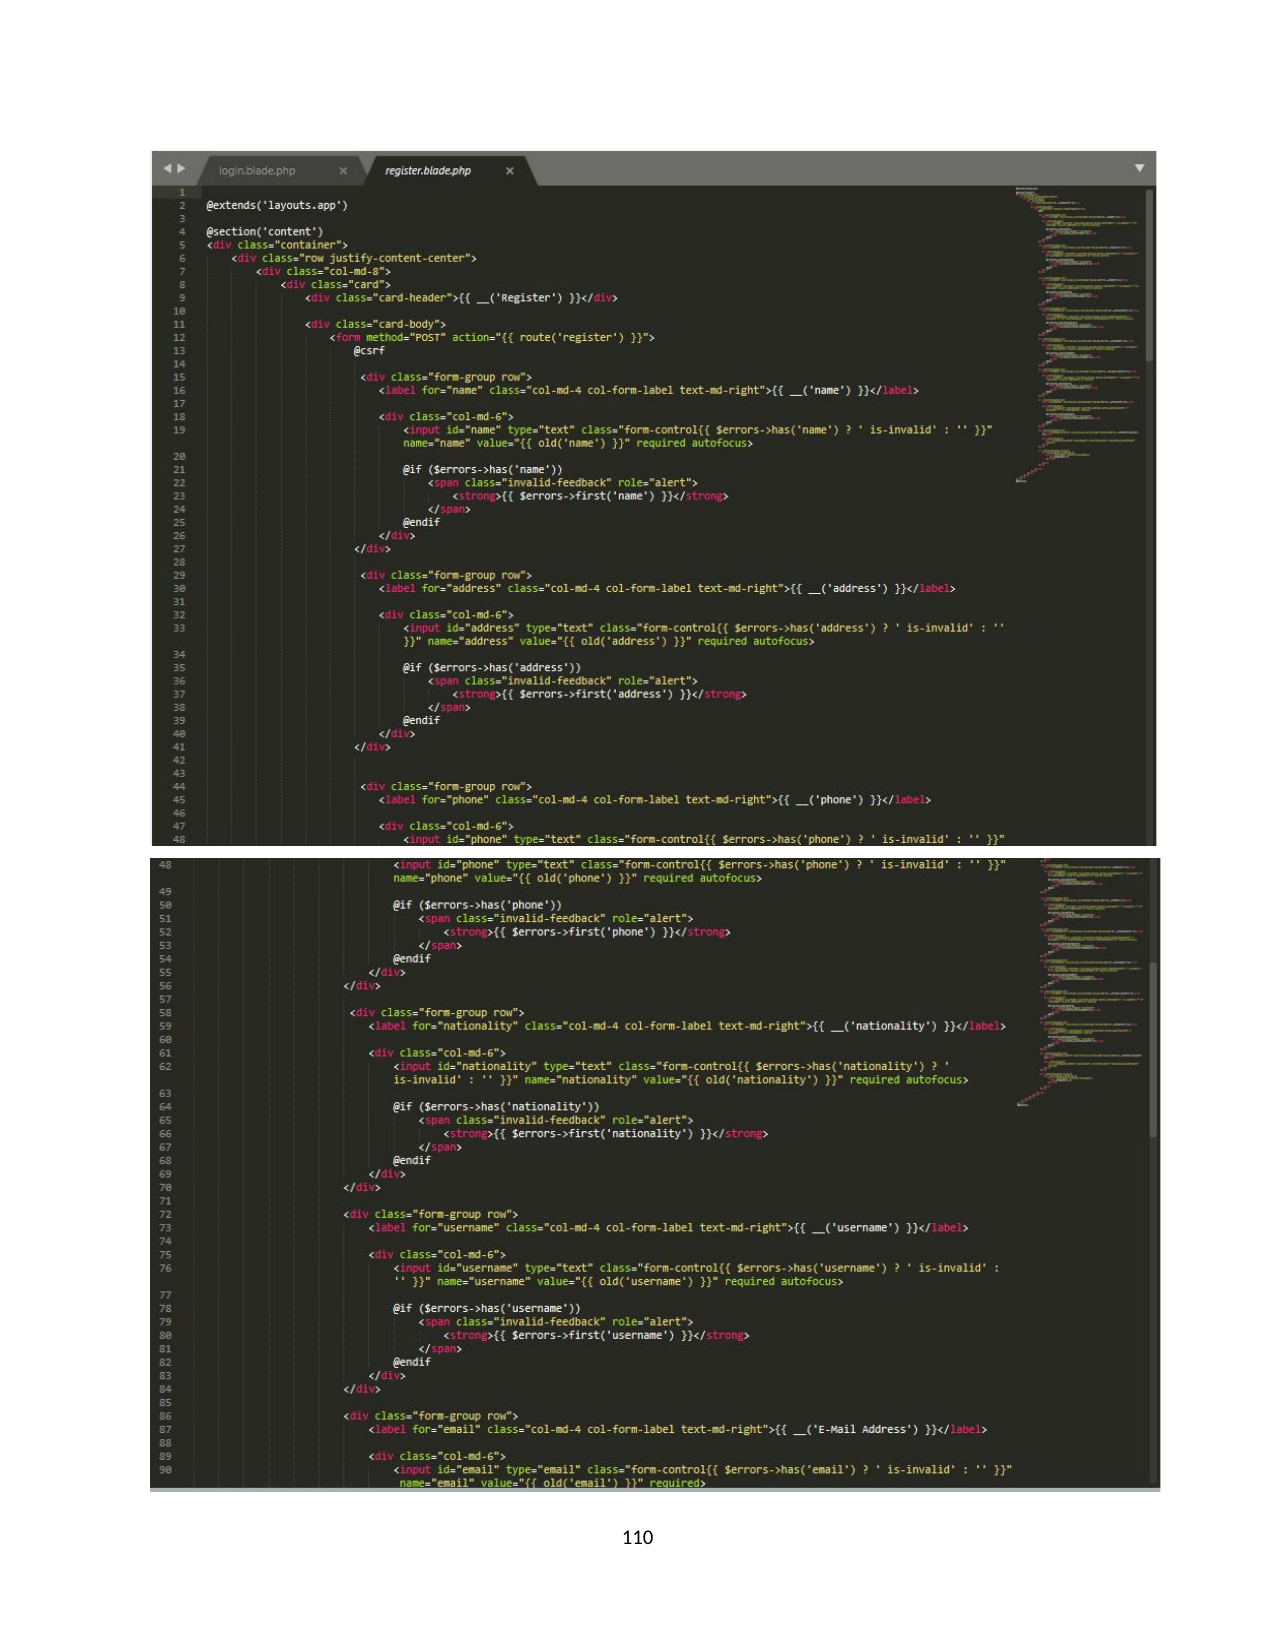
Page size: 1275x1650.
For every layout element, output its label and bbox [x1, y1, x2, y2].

picture [150, 858, 1161, 1492]
picture [150, 150, 1157, 846]
